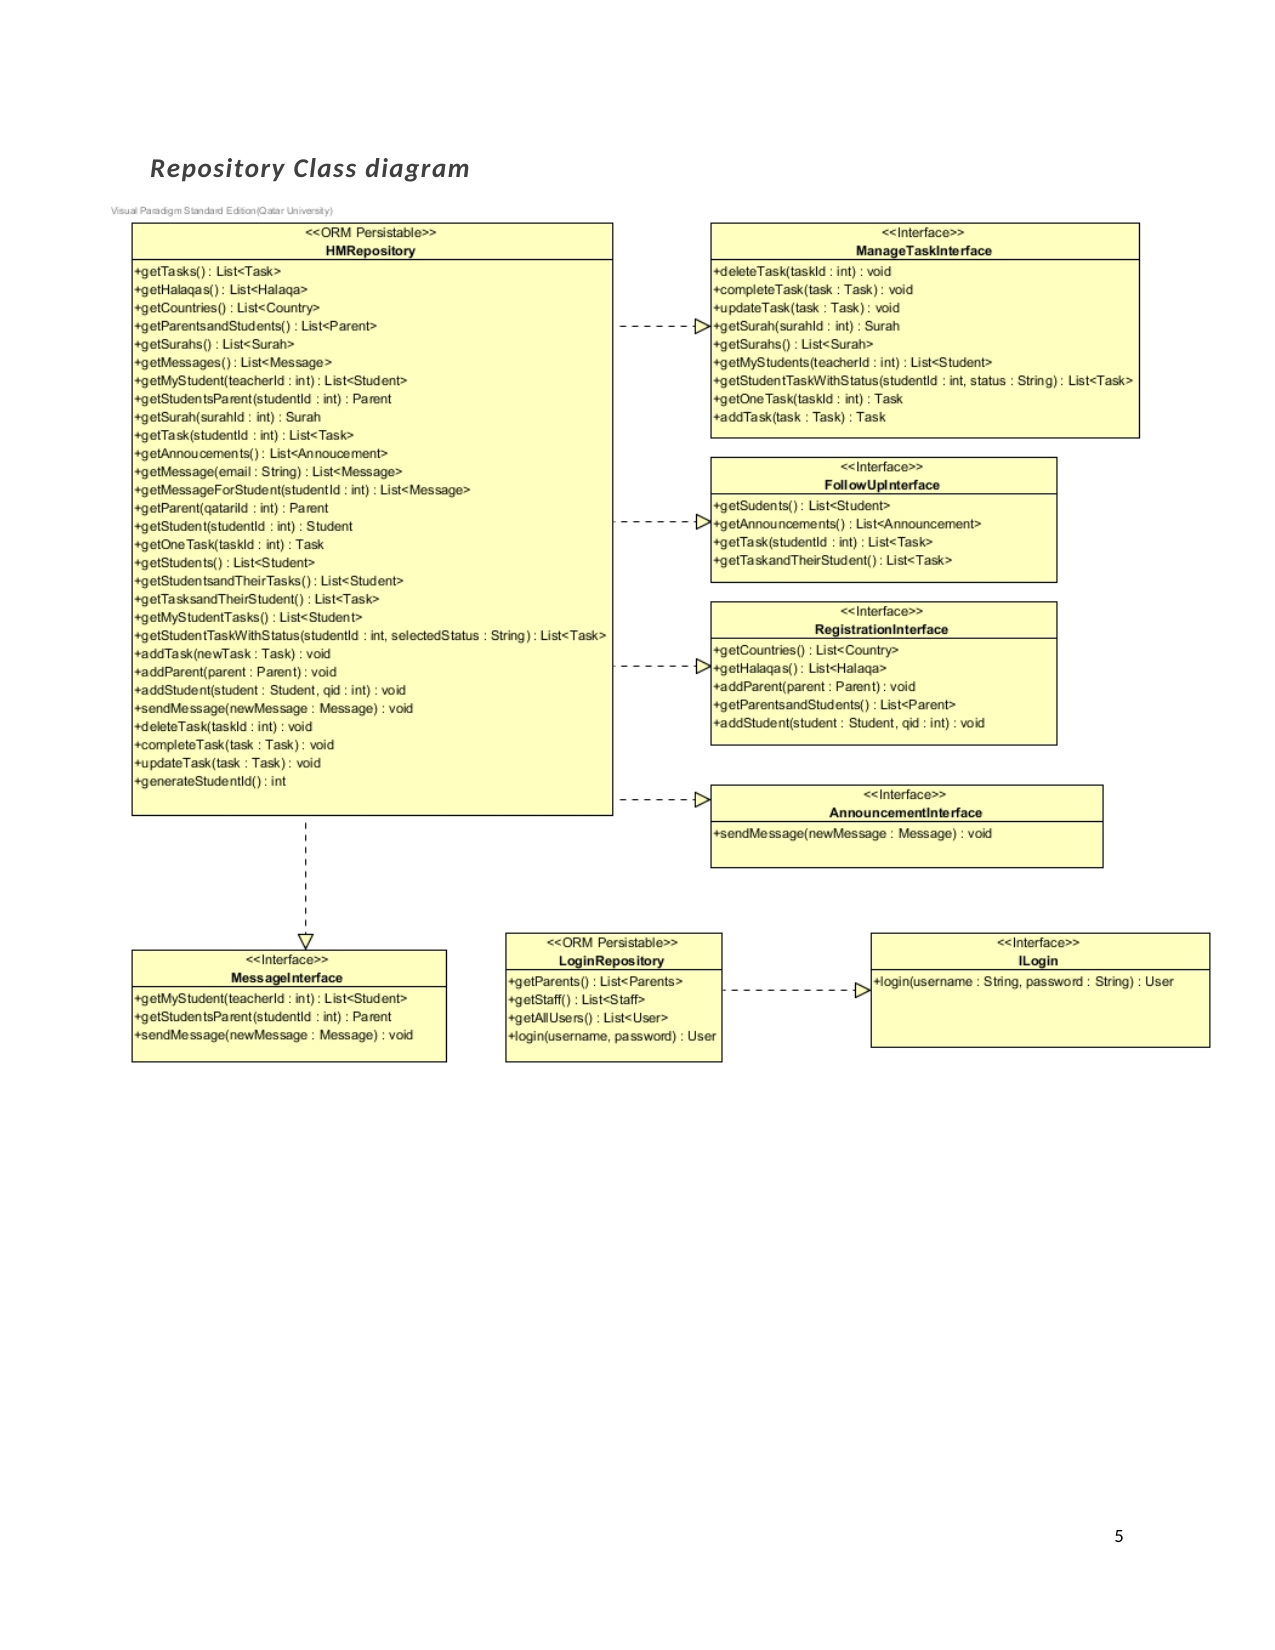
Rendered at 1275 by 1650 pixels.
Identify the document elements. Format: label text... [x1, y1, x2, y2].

picture [111, 203, 1229, 1082]
subtitle Repository Class diagram [150, 151, 1123, 184]
